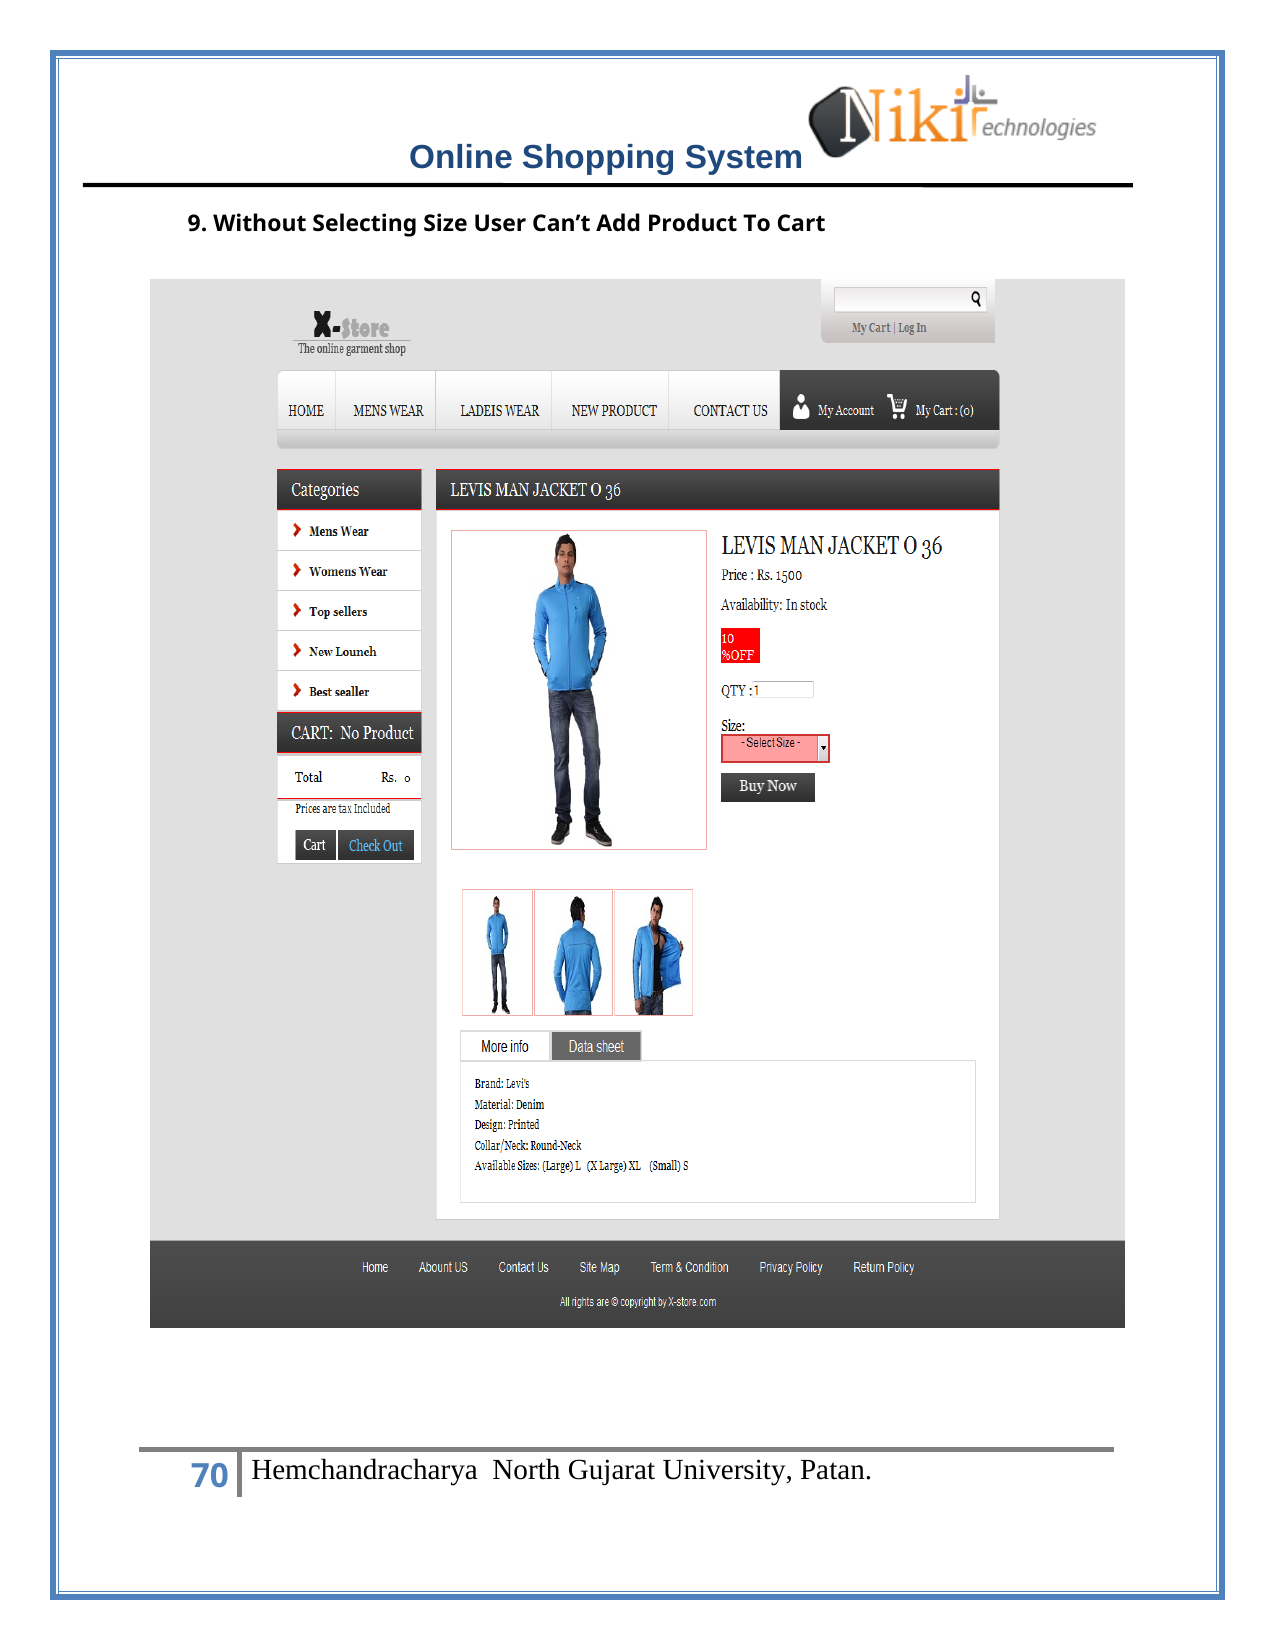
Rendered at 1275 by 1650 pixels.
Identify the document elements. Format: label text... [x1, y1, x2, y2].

text 9. Without Selecting Size User Can’t Add Product To Cart [187, 207, 1125, 238]
picture [803, 75, 1103, 169]
picture [150, 274, 1125, 1328]
